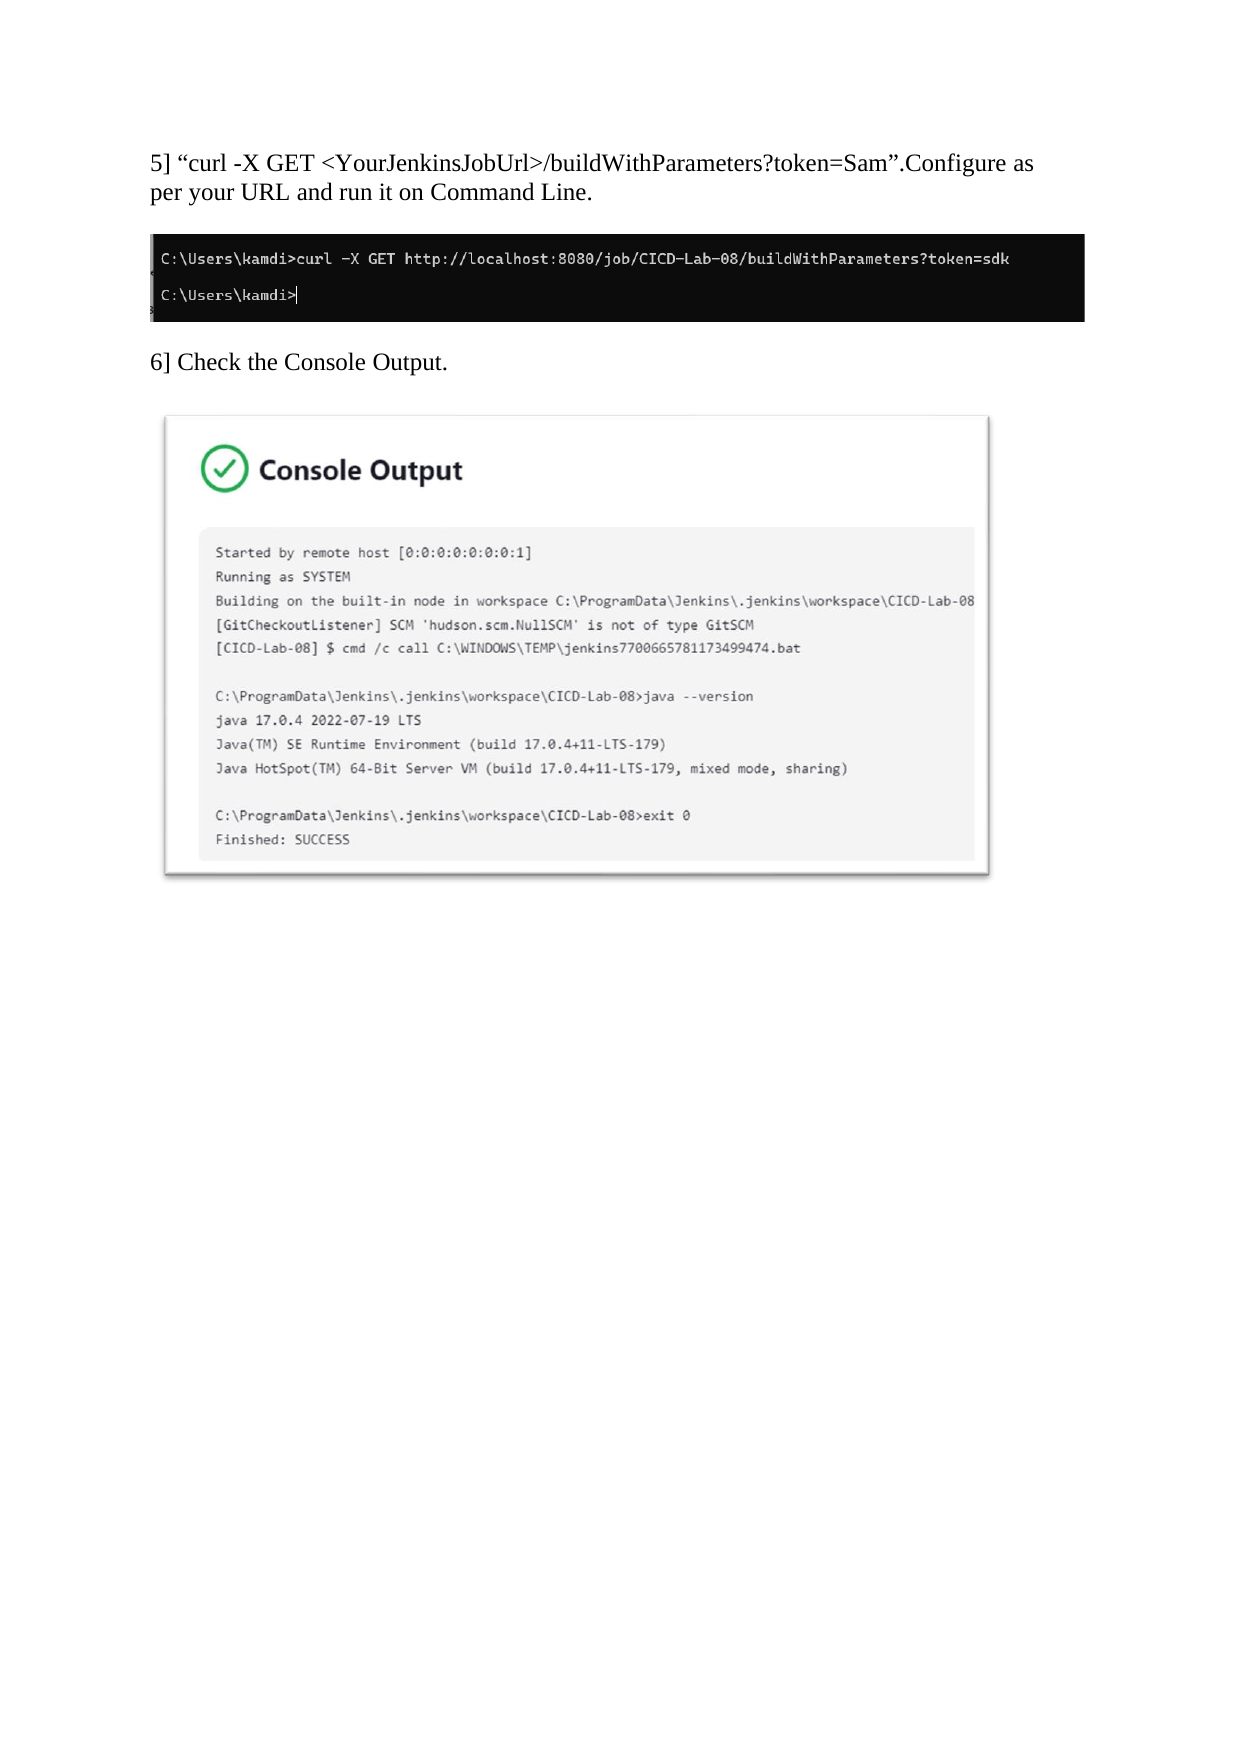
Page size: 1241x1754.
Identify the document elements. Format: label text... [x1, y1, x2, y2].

list Check the Console Output. [150, 347, 1180, 376]
picture [150, 234, 1085, 322]
picture [157, 412, 996, 885]
list “curl -X GET <YourJenkinsJobUrl>/buildWithParameters?token=Sam”.Configure as per your URL and run it on Command Line. [150, 148, 1068, 205]
